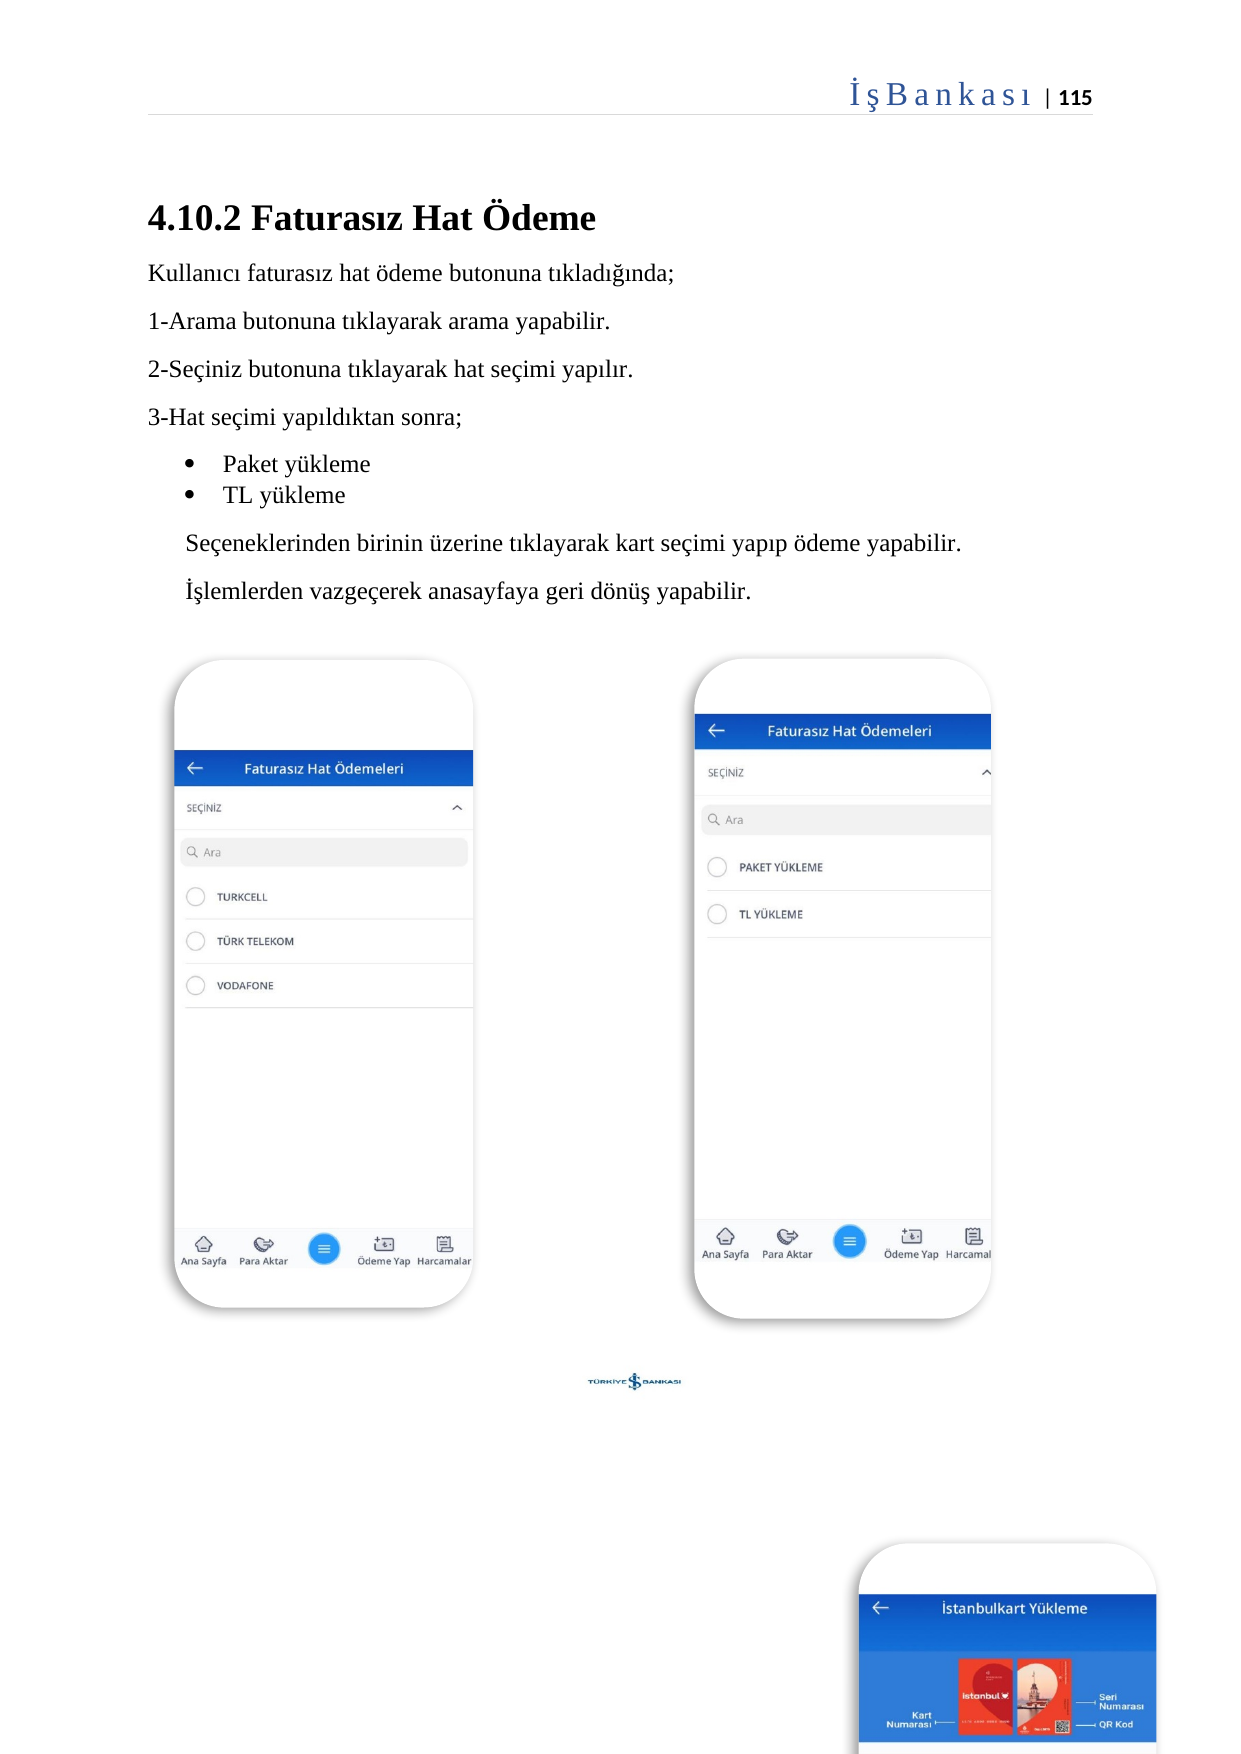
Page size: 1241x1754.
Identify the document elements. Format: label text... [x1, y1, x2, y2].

list TL yükleme [185, 480, 1093, 509]
text 4.10.2 Faturasız Hat Ödeme [148, 195, 1093, 238]
picture [546, 1343, 718, 1415]
text Kullanıcı faturasız hat ödeme butonuna tıkladığında; [148, 258, 1093, 287]
text 3-Hat seçimi yapıldıktan sonra; [148, 402, 1093, 430]
list Paket yükleme [185, 449, 1093, 478]
picture [694, 658, 991, 1319]
picture [858, 1543, 1157, 1754]
picture [174, 659, 474, 1308]
text İşlemlerden vazgeçerek anasayfaya geri dönüş yapabilir. [185, 576, 1093, 604]
text 2-Seçiniz butonuna tıklayarak hat seçimi yapılır. [148, 354, 1093, 383]
text 1-Arama butonuna tıklayarak arama yapabilir. [148, 306, 1093, 335]
text Seçeneklerinden birinin üzerine tıklayarak kart seçimi yapıp ödeme yapabilir. [185, 528, 1093, 557]
